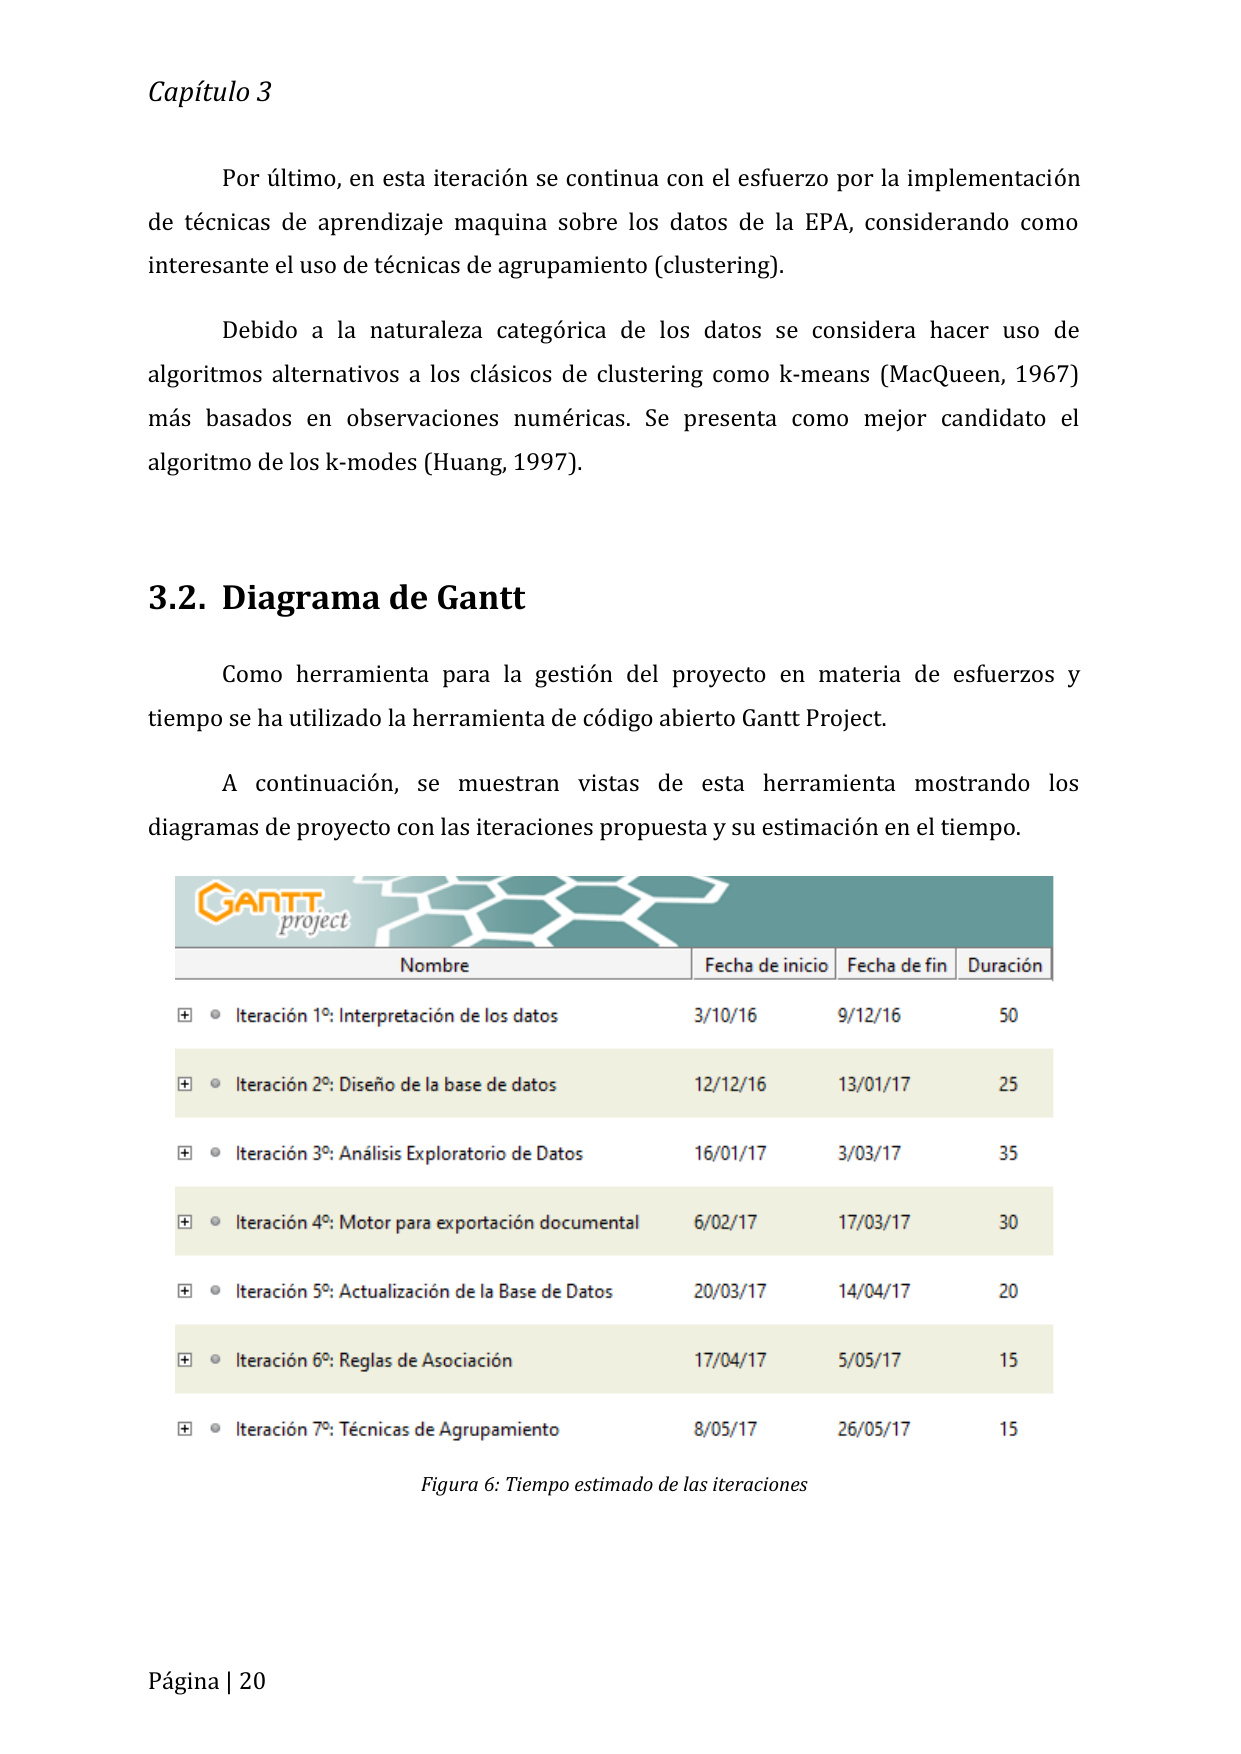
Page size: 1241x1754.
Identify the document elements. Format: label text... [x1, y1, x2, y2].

text A continuación, se muestran vistas de esta herramienta mostrando los diagramas de proyecto con las iteraciones propuesta y su estimación en el tiempo. [148, 767, 1081, 841]
text Por último, en esta iteración se continua con el esfuerzo por la implementación de técnicas de aprendizaje maquina sobre los datos de la EPA, considerando como interesante el uso de técnicas de agrupamiento (clustering). [148, 162, 1081, 279]
text Como herramienta para la gestión del proyecto en materia de esfuerzos y tiempo se ha utilizado la herramienta de código abierto Gantt Project. [148, 659, 1081, 732]
text Diagrama de Gantt [148, 576, 1081, 617]
text Debido a la naturaleza categórica de los datos se considera hacer uso de algoritmos alternativos a los clásicos de clustering como k-means (MacQueen, 1967) más basados en observaciones numéricas. Se presenta como mejor candidato el algoritmo de los k-modes (Huang, 1997). [148, 315, 1081, 476]
picture [175, 876, 1054, 1458]
